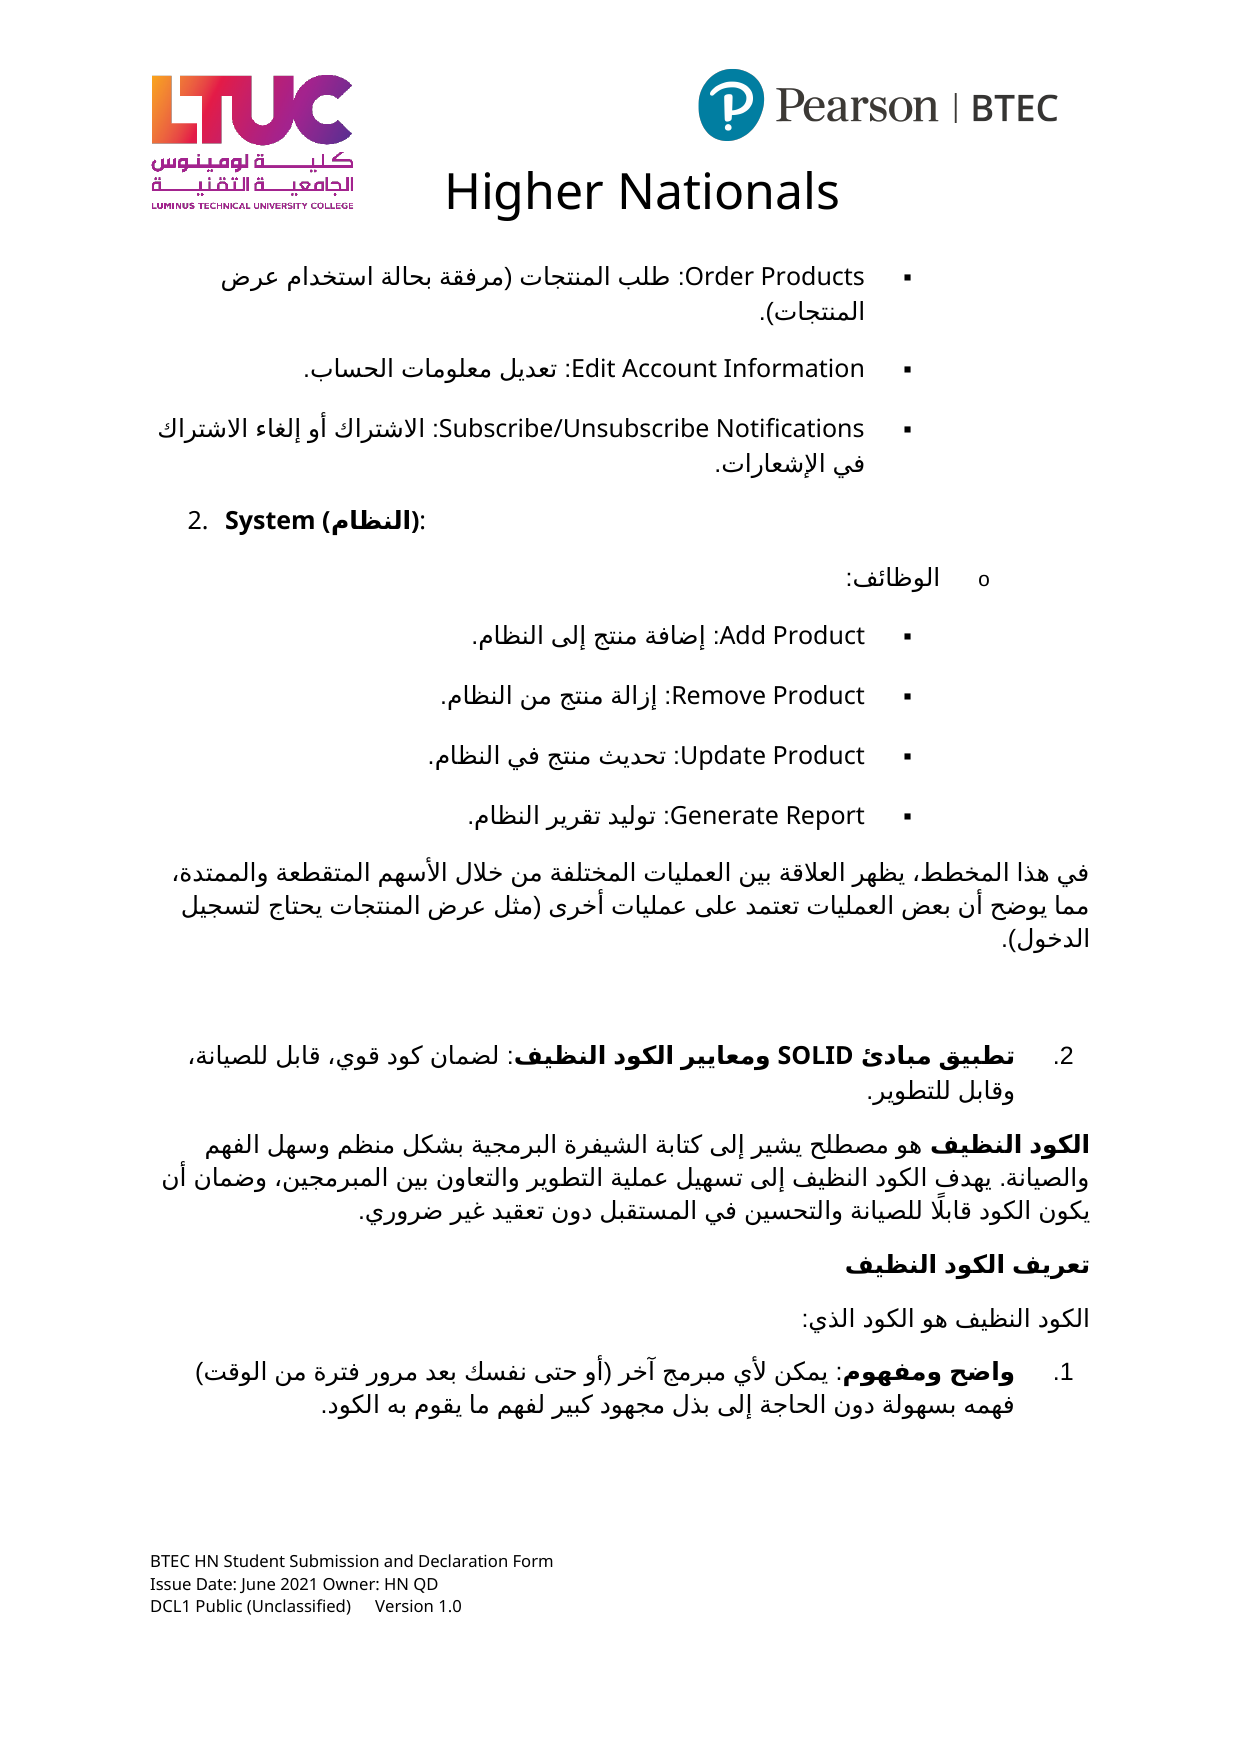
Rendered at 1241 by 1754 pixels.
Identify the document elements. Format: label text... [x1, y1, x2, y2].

text في هذا المخطط، يظهر العلاقة بين العمليات المختلفة من خلال الأسهم المتقطعة والممتدة، مما يوضح أن بعض العمليات تعتمد على عمليات أخرى (مثل عرض المنتجات يحتاج لتسجيل الدخول). [150, 858, 1090, 952]
list Subscribe/Unsubscribe Notifications: الاشتراك أو إلغاء الاشتراك في الإشعارات. [150, 411, 903, 478]
list Remove Product: إزالة منتج من النظام. [150, 678, 903, 712]
text الكود النظيف هو مصطلح يشير إلى كتابة الشيفرة البرمجية بشكل منظم وسهل الفهم والصيانة. يهدف الكود النظيف إلى تسهيل عملية التطوير والتعاون بين المبرمجين، وضمان أن يكون الكود قابلًا للصيانة والتحسين في المستقبل دون تعقيد غير ضروري. [150, 1130, 1090, 1224]
list Order Products: طلب المنتجات (مرفقة بحالة استخدام عرض المنتجات). [150, 258, 903, 326]
list Edit Account Information: تعديل معلومات الحساب. [150, 351, 903, 385]
list System (النظام): [187, 503, 1090, 537]
list Generate Report: توليد تقرير النظام. [150, 798, 903, 832]
picture [150, 73, 354, 210]
list Add Product: إضافة منتج إلى النظام. [150, 618, 903, 652]
text الكود النظيف هو الكود الذي: [150, 1303, 1090, 1332]
list تطبيق مبادئ SOLID ومعايير الكود النظيف: لضمان كود قوي، قابل للصيانة، وقابل للتطوير. [150, 1038, 1053, 1105]
list Update Product: تحديث منتج في النظام. [150, 738, 903, 772]
list واضح ومفهوم: يمكن لأي مبرمج آخر (أو حتى نفسك بعد مرور فترة من الوقت) فهمه بسهولة دون الحاجة إلى بذل مجهود كبير لفهم ما يقوم به الكود. [150, 1357, 1053, 1419]
picture [690, 61, 1069, 146]
text تعريف الكود النظيف [150, 1250, 1090, 1278]
list الوظائف: [150, 563, 978, 592]
